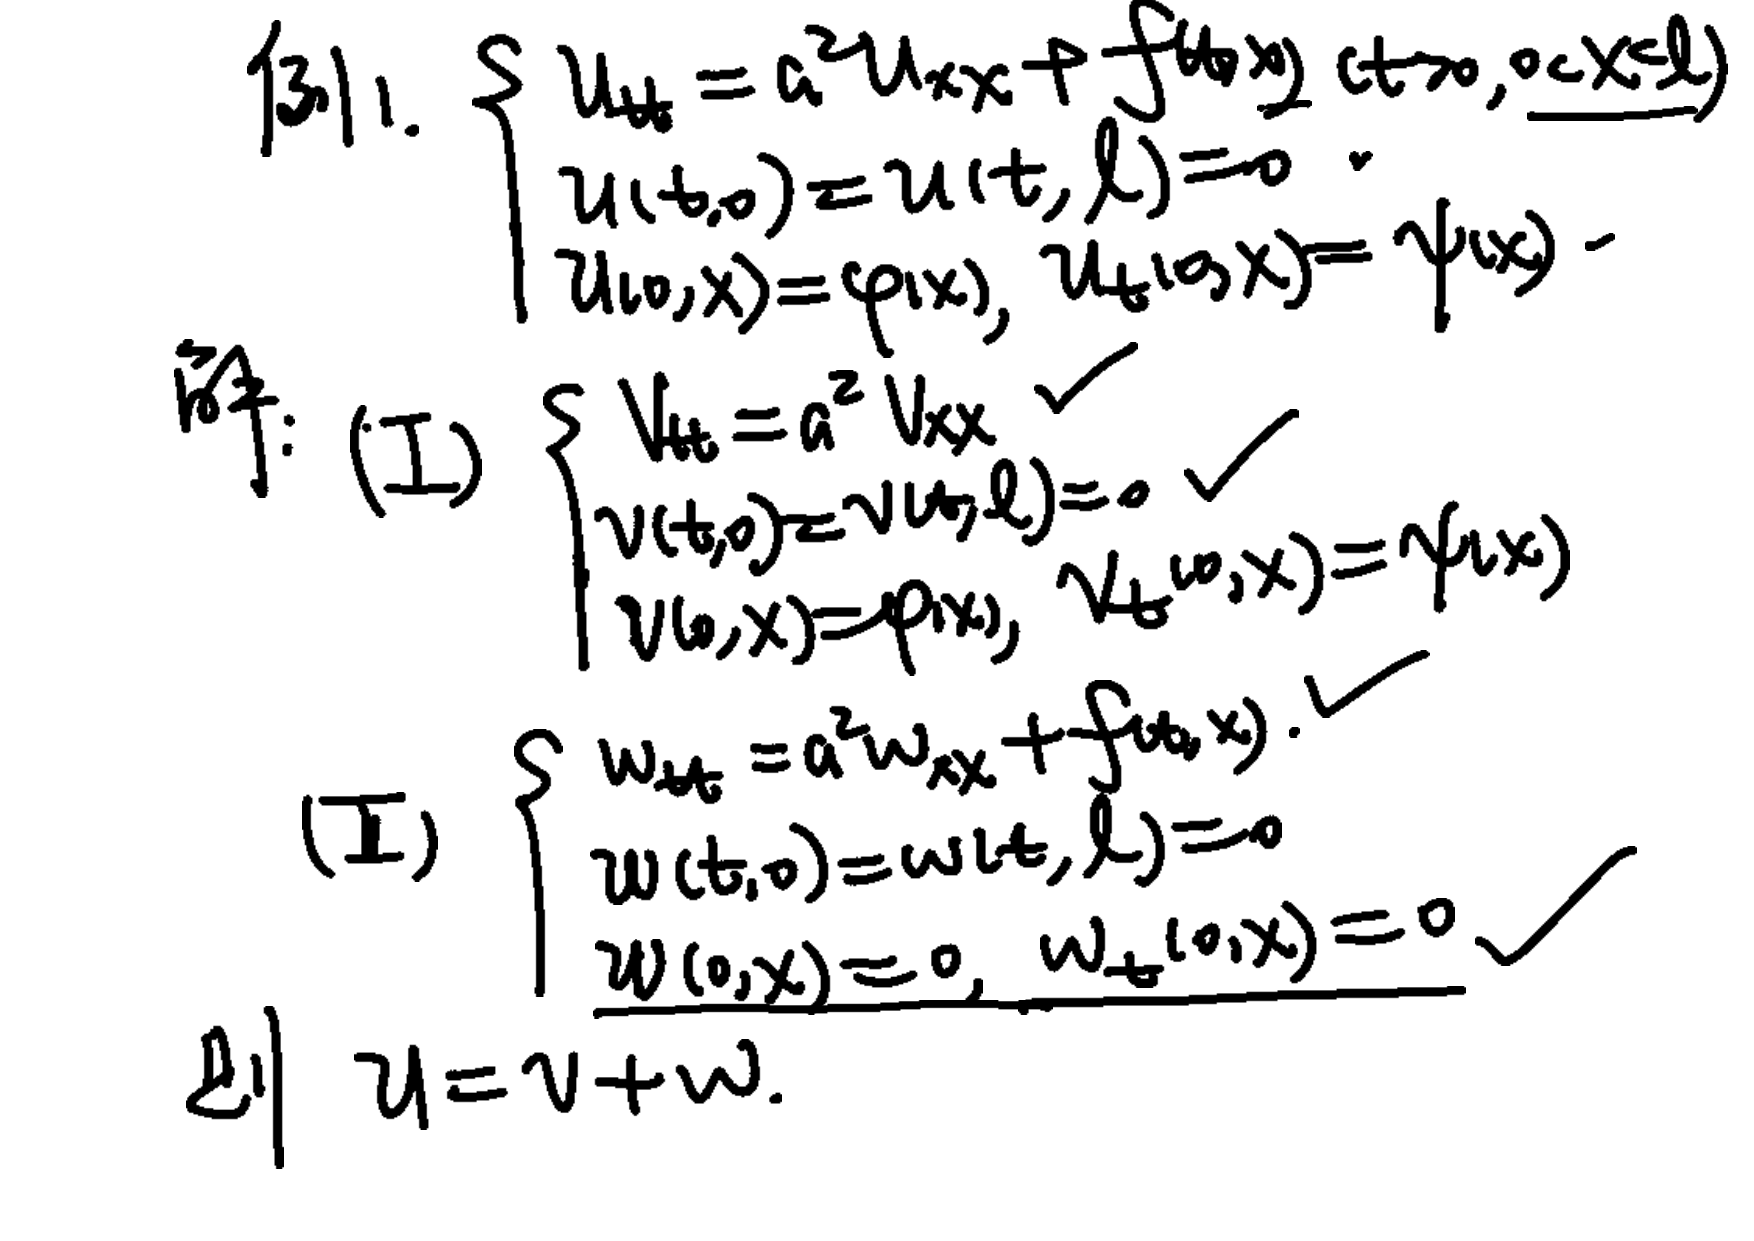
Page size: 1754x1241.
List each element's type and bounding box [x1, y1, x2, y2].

picture [186, 1006, 284, 1169]
picture [302, 792, 438, 882]
picture [174, 339, 295, 498]
picture [1475, 846, 1637, 966]
picture [247, 20, 419, 157]
picture [1289, 727, 1300, 738]
picture [472, 0, 1728, 718]
picture [590, 680, 1466, 1019]
picture [514, 729, 563, 997]
picture [354, 1039, 782, 1130]
picture [350, 405, 482, 518]
